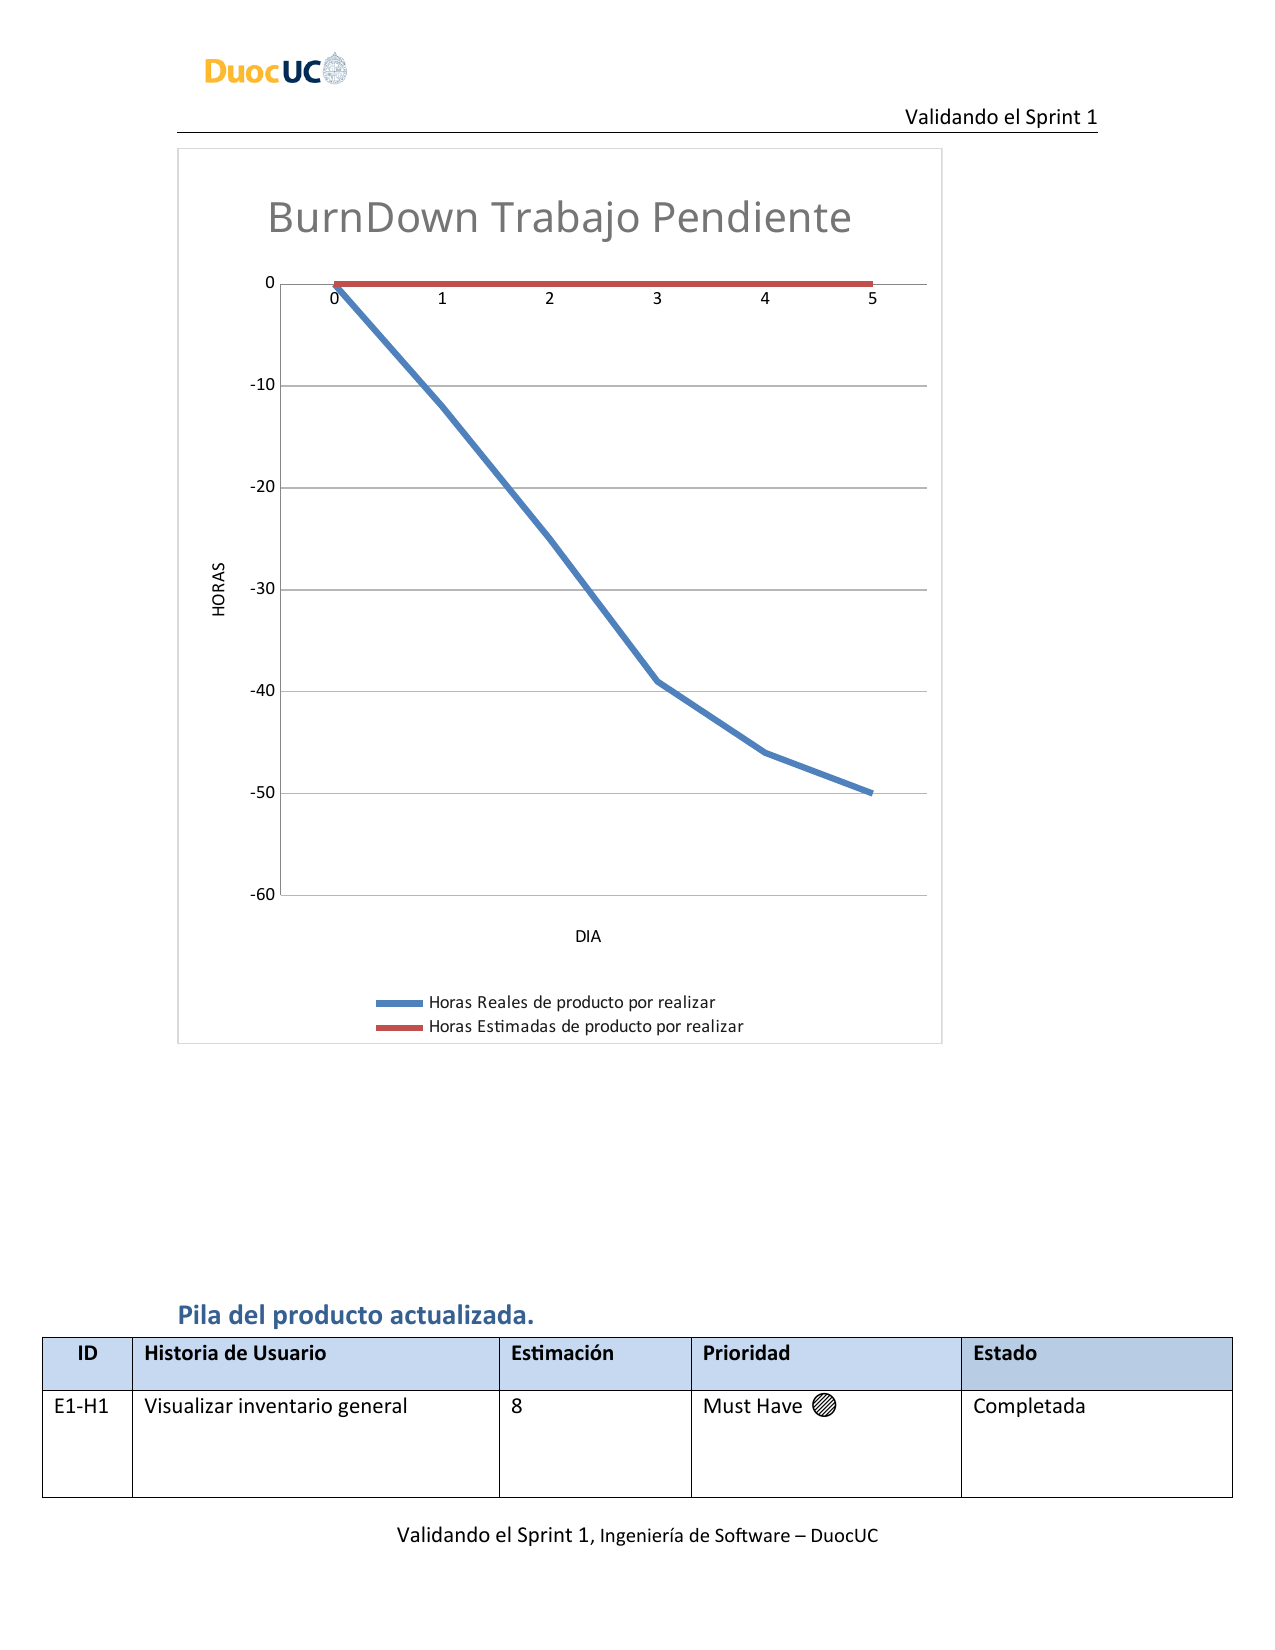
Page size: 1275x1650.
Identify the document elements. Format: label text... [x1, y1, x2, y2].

table_cell Must Have 🟢 [692, 1391, 961, 1497]
subtitle Pila del producto actualizada. [177, 1296, 1098, 1331]
picture [198, 48, 352, 87]
table_cell 8 [500, 1391, 691, 1497]
table_header Estimación [500, 1338, 691, 1390]
table_cell E1-H1 [43, 1391, 132, 1497]
table_header Estado [962, 1338, 1232, 1390]
table_header ID [43, 1338, 132, 1390]
table_cell Completada [962, 1391, 1232, 1497]
table_header Prioridad [692, 1338, 961, 1390]
table_cell Visualizar inventario general [133, 1391, 499, 1497]
table_header Historia de Usuario [133, 1338, 499, 1390]
